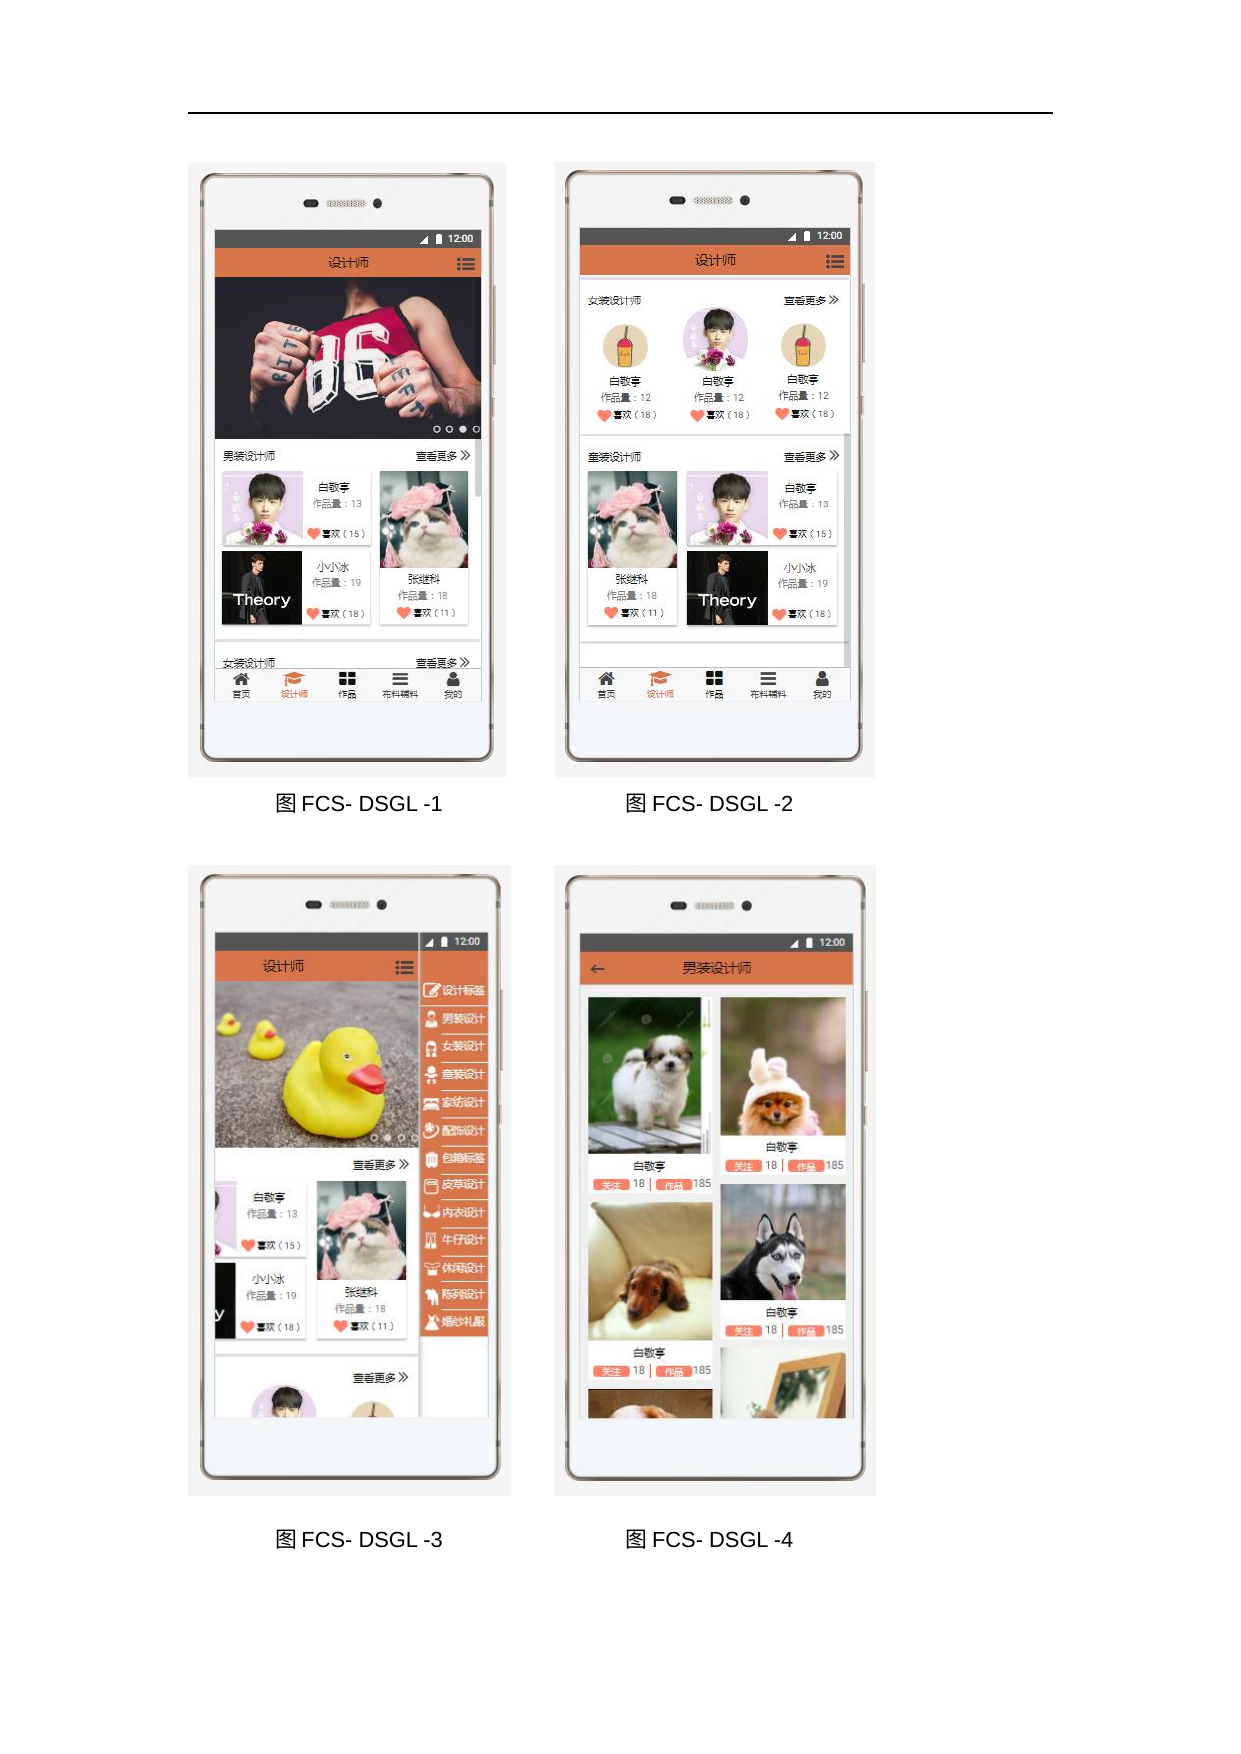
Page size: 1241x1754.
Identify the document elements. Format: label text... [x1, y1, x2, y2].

text 图FCS- DSGL -1 图 FCS- DSGL -2 [231, 786, 1053, 818]
picture [554, 865, 877, 1496]
picture [554, 162, 876, 778]
picture [187, 865, 512, 1496]
picture [187, 163, 507, 778]
text 图FCS- DSGL -3 图 FCS- DSGL -4 [231, 1521, 1053, 1554]
